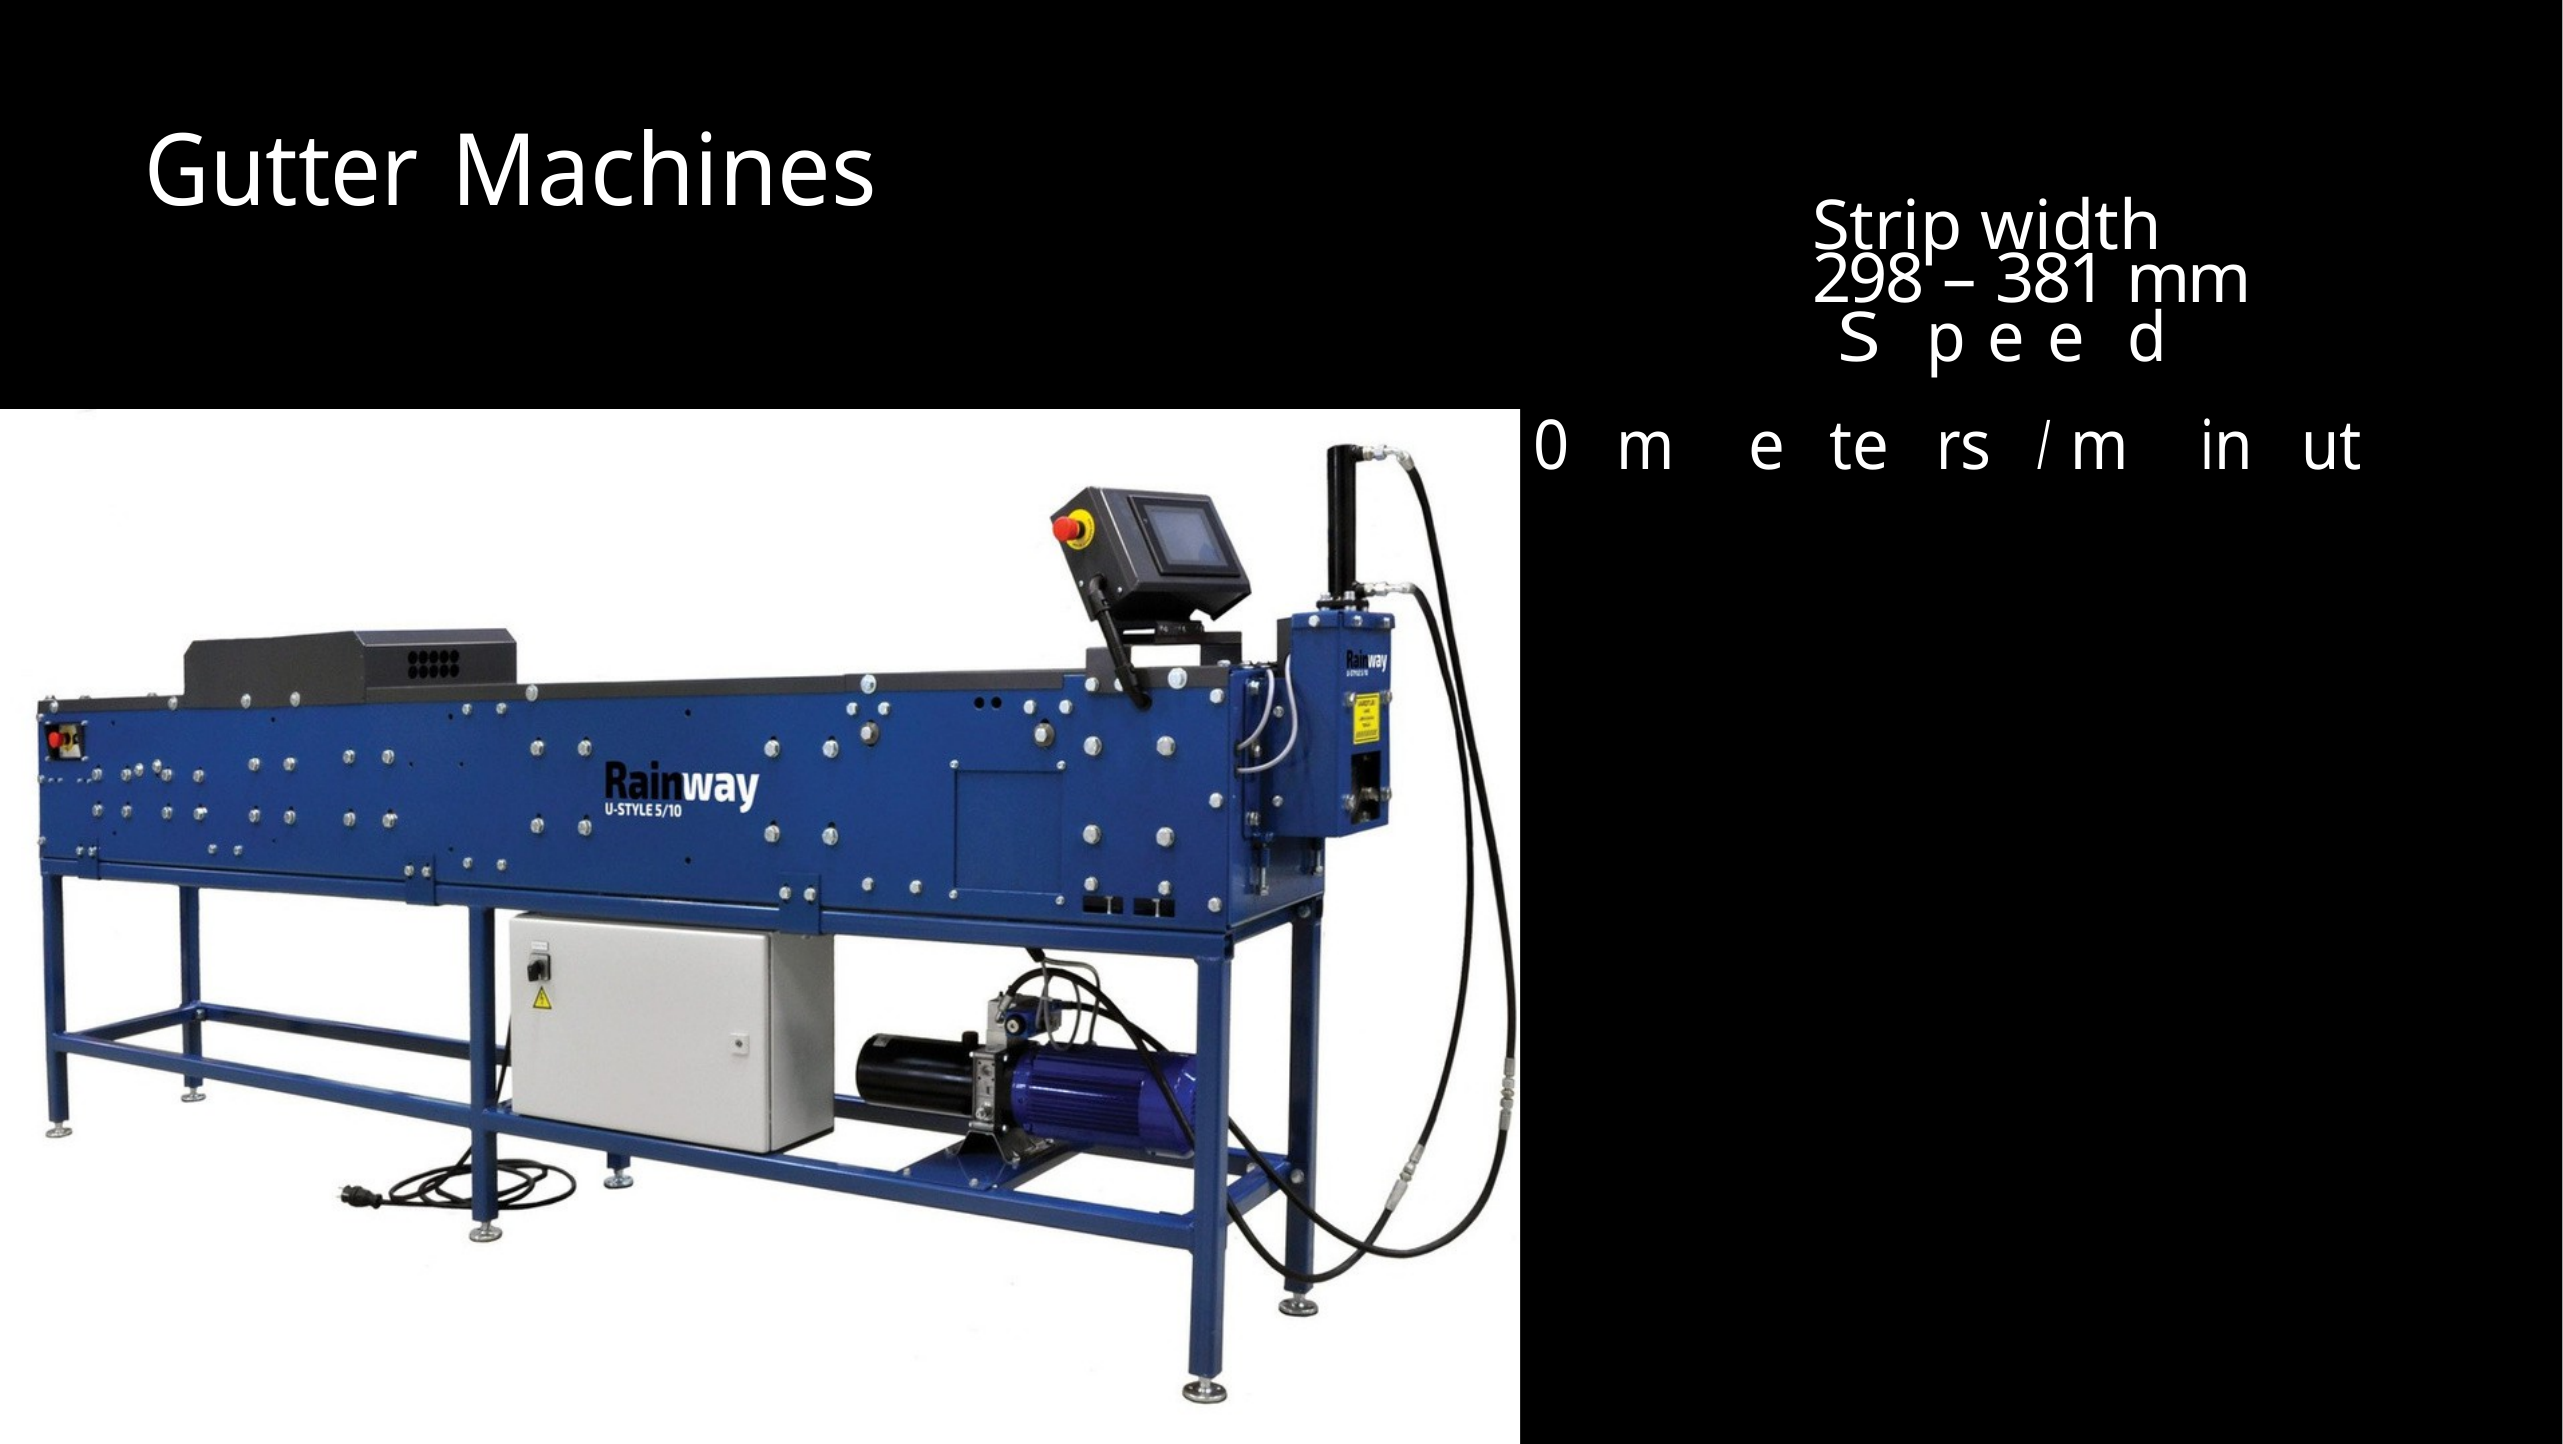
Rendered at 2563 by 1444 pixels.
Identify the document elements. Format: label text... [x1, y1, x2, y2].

text Gutter Machines [144, 83, 889, 237]
text cSapleleyd [1980, 323, 2032, 371]
picture [0, 409, 1521, 1444]
text 1o0f mtheetegrsu/ mteinr ut [56, 379, 2362, 492]
text cSapleleyd [1801, 323, 1972, 371]
text Strip width 298 – 381 mm [1812, 201, 2269, 323]
text cSapleleyd [2040, 323, 2562, 371]
